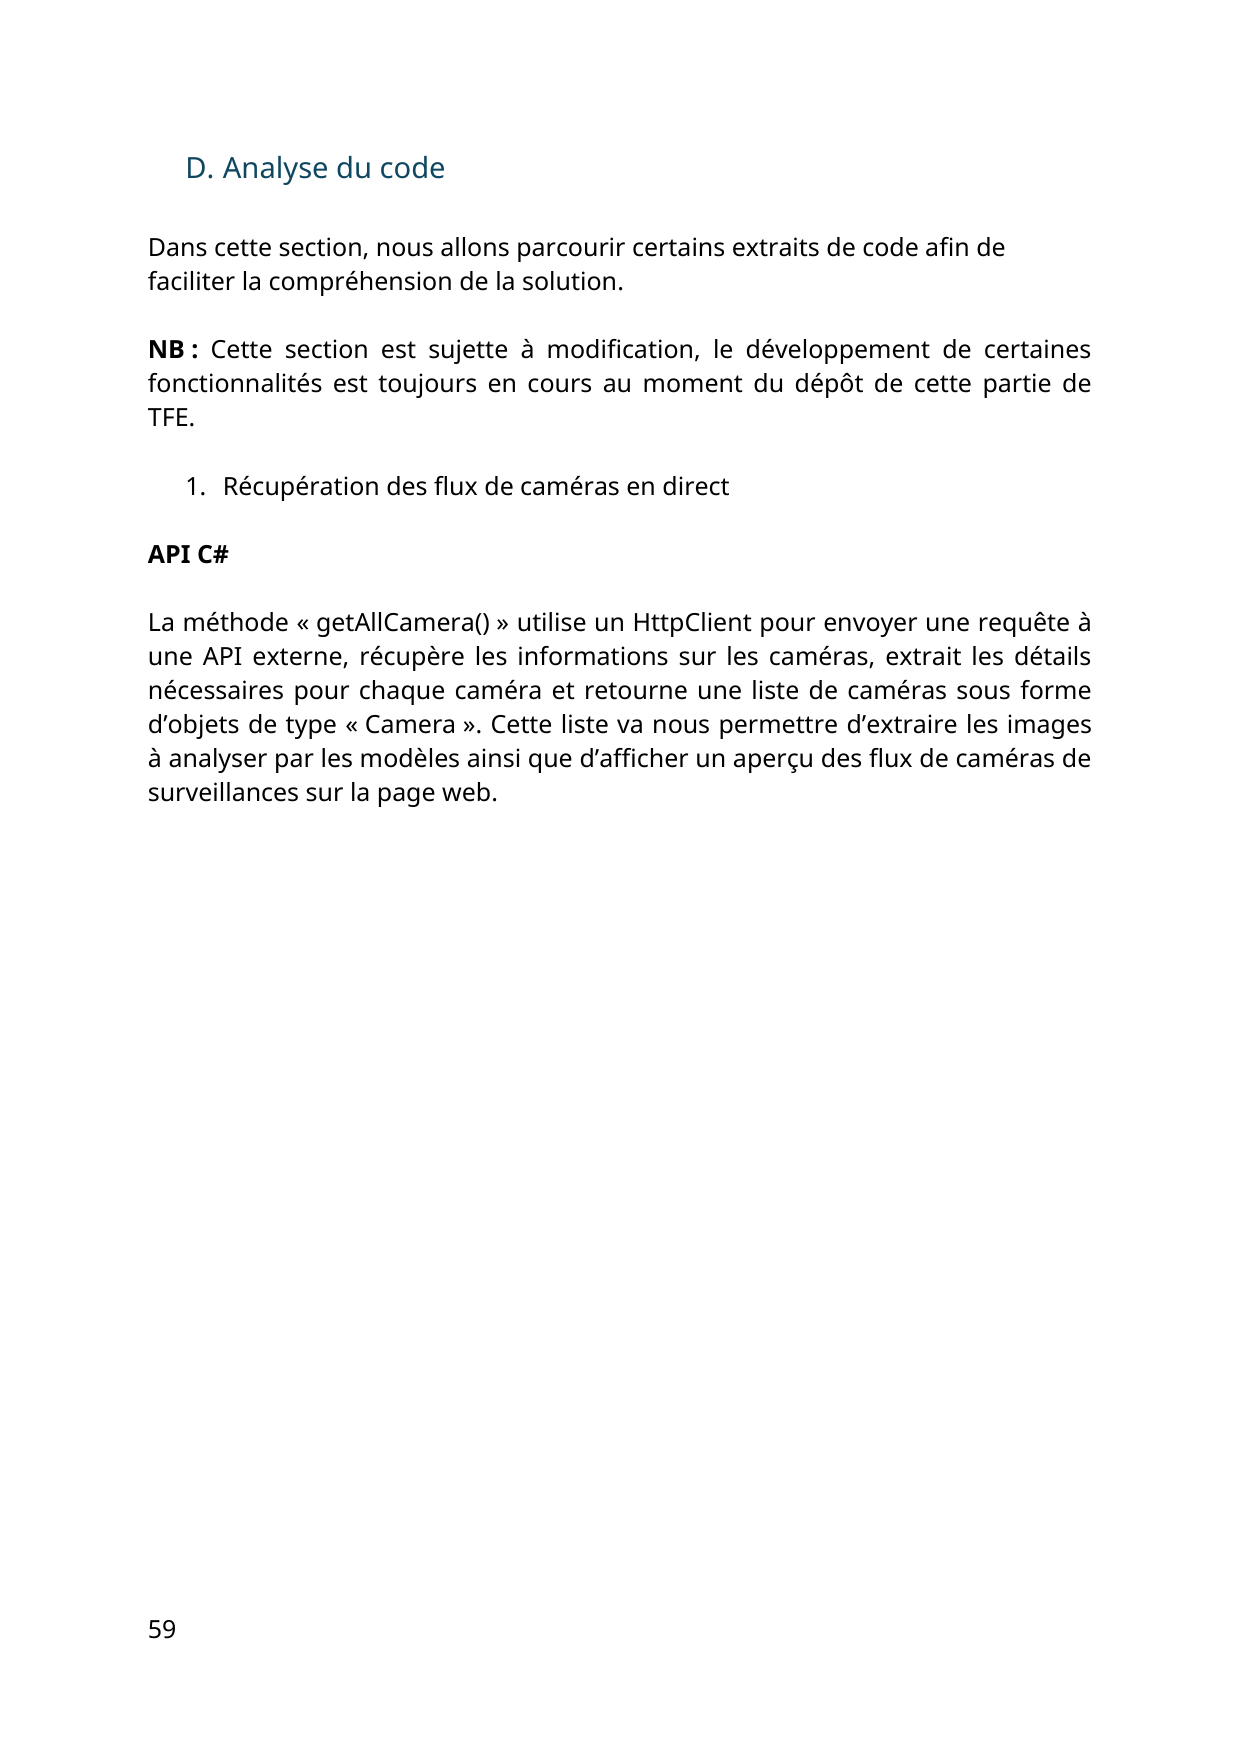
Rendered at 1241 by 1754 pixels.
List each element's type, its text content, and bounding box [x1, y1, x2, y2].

text Dans cette section, nous allons parcourir certains extraits de code afin de faciliter la compréhension de la solution. [148, 230, 1093, 298]
list Récupération des flux de caméras en direct [185, 468, 1093, 502]
text La méthode « getAllCamera() » utilise un HttpClient pour envoyer une requête à une API externe, récupère les informations sur les caméras, extrait les détails nécessaires pour chaque caméra et retourne une liste de caméras sous forme d’objets de type « Camera ». Cette liste va nous permettre d’extraire les images à analyser par les modèles ainsi que d’afficher un aperçu des flux de caméras de surveillances sur la page web. [148, 604, 1093, 809]
text NB : Cette section est sujette à modification, le développement de certaines fonctionnalités est toujours en cours au moment du dépôt de cette partie de TFE. [148, 332, 1093, 434]
subtitle Analyse du code [185, 148, 1093, 187]
text API C# [148, 536, 1093, 570]
